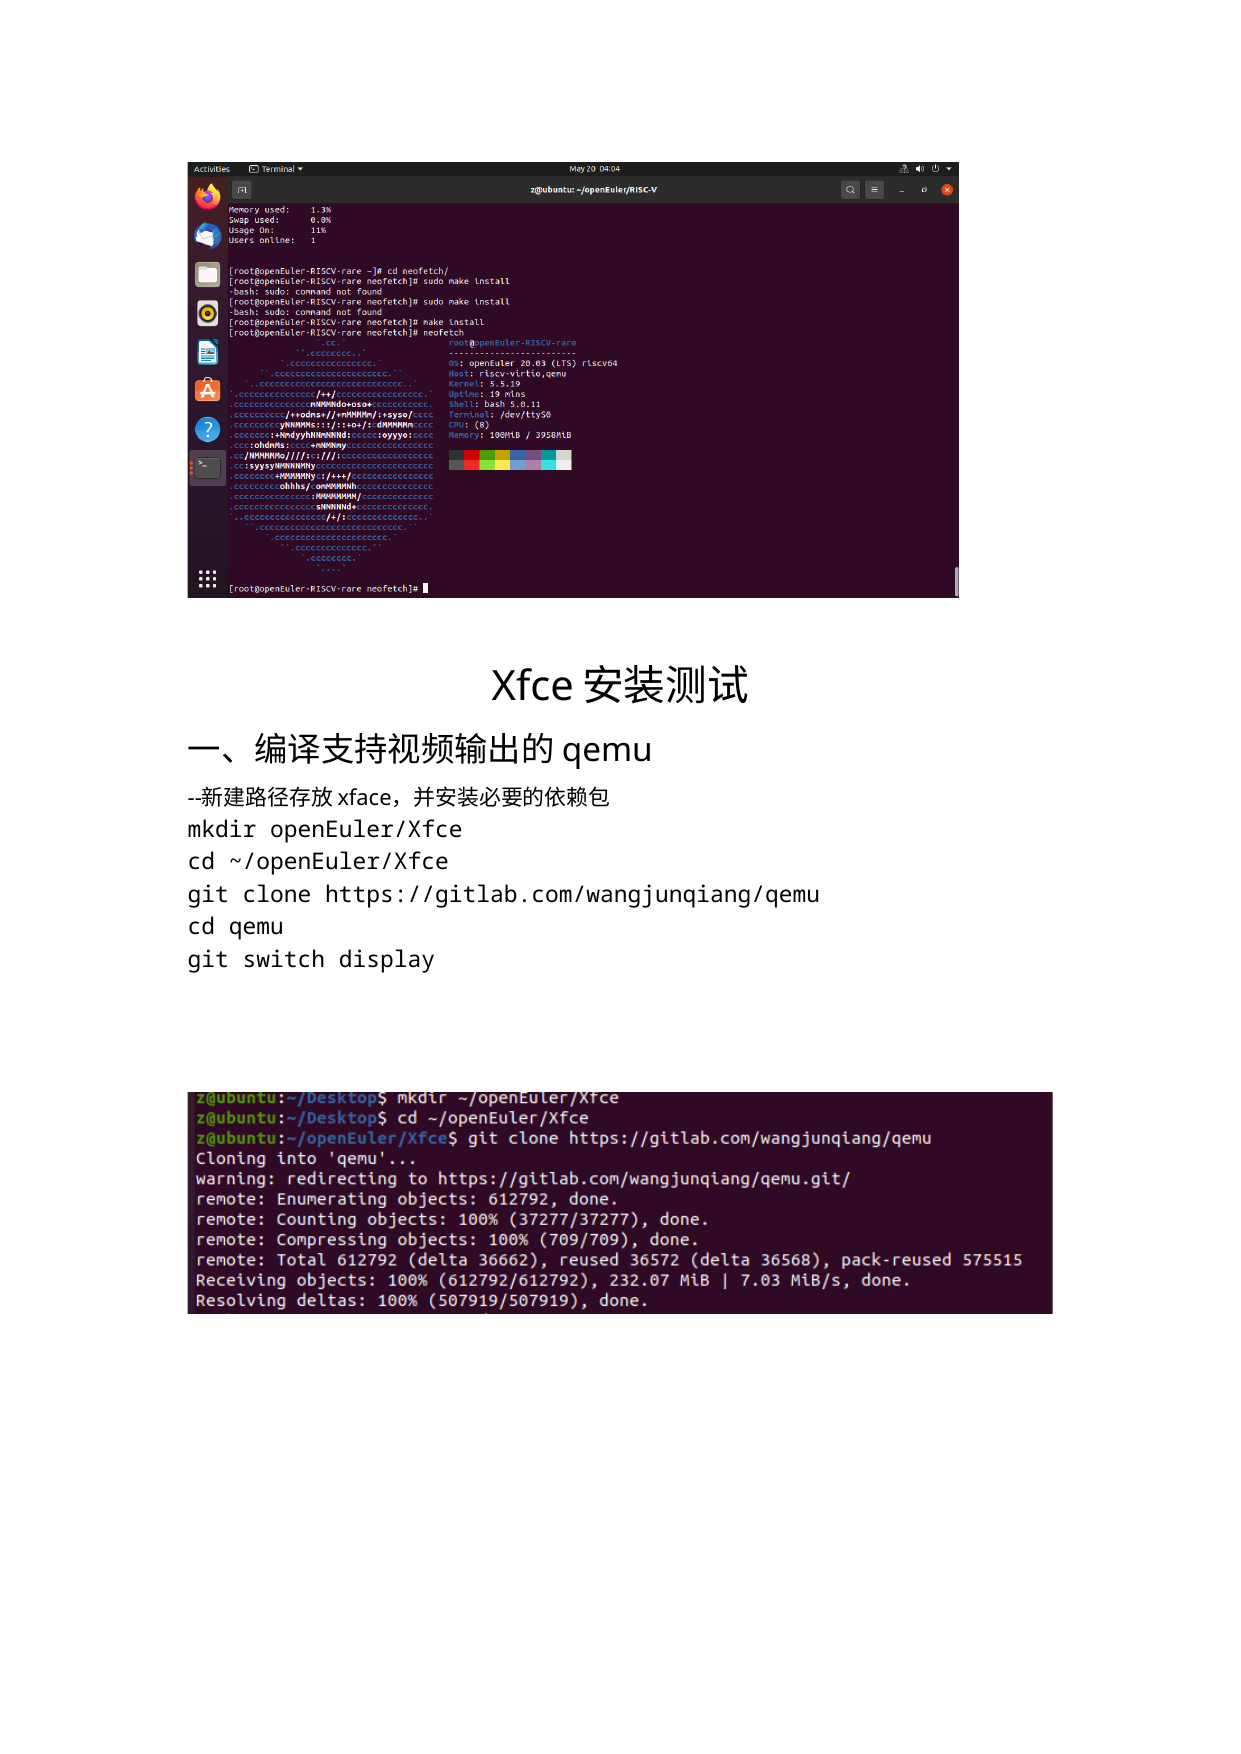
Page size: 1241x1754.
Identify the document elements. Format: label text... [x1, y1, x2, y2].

text Xfce安装测试 [187, 649, 1053, 714]
picture [187, 1092, 1053, 1314]
picture [187, 162, 959, 598]
text --新建路径存放xface，并安装必要的依赖包 [187, 779, 1053, 812]
text 一、编译支持视频输出的 qemu [187, 714, 1053, 779]
text mkdir openEuler/Xfce cd ~/openEuler/Xfce git clone https://gitlab.com/wangjunqiang/qemu cd qemu git switch display [187, 812, 1053, 1007]
